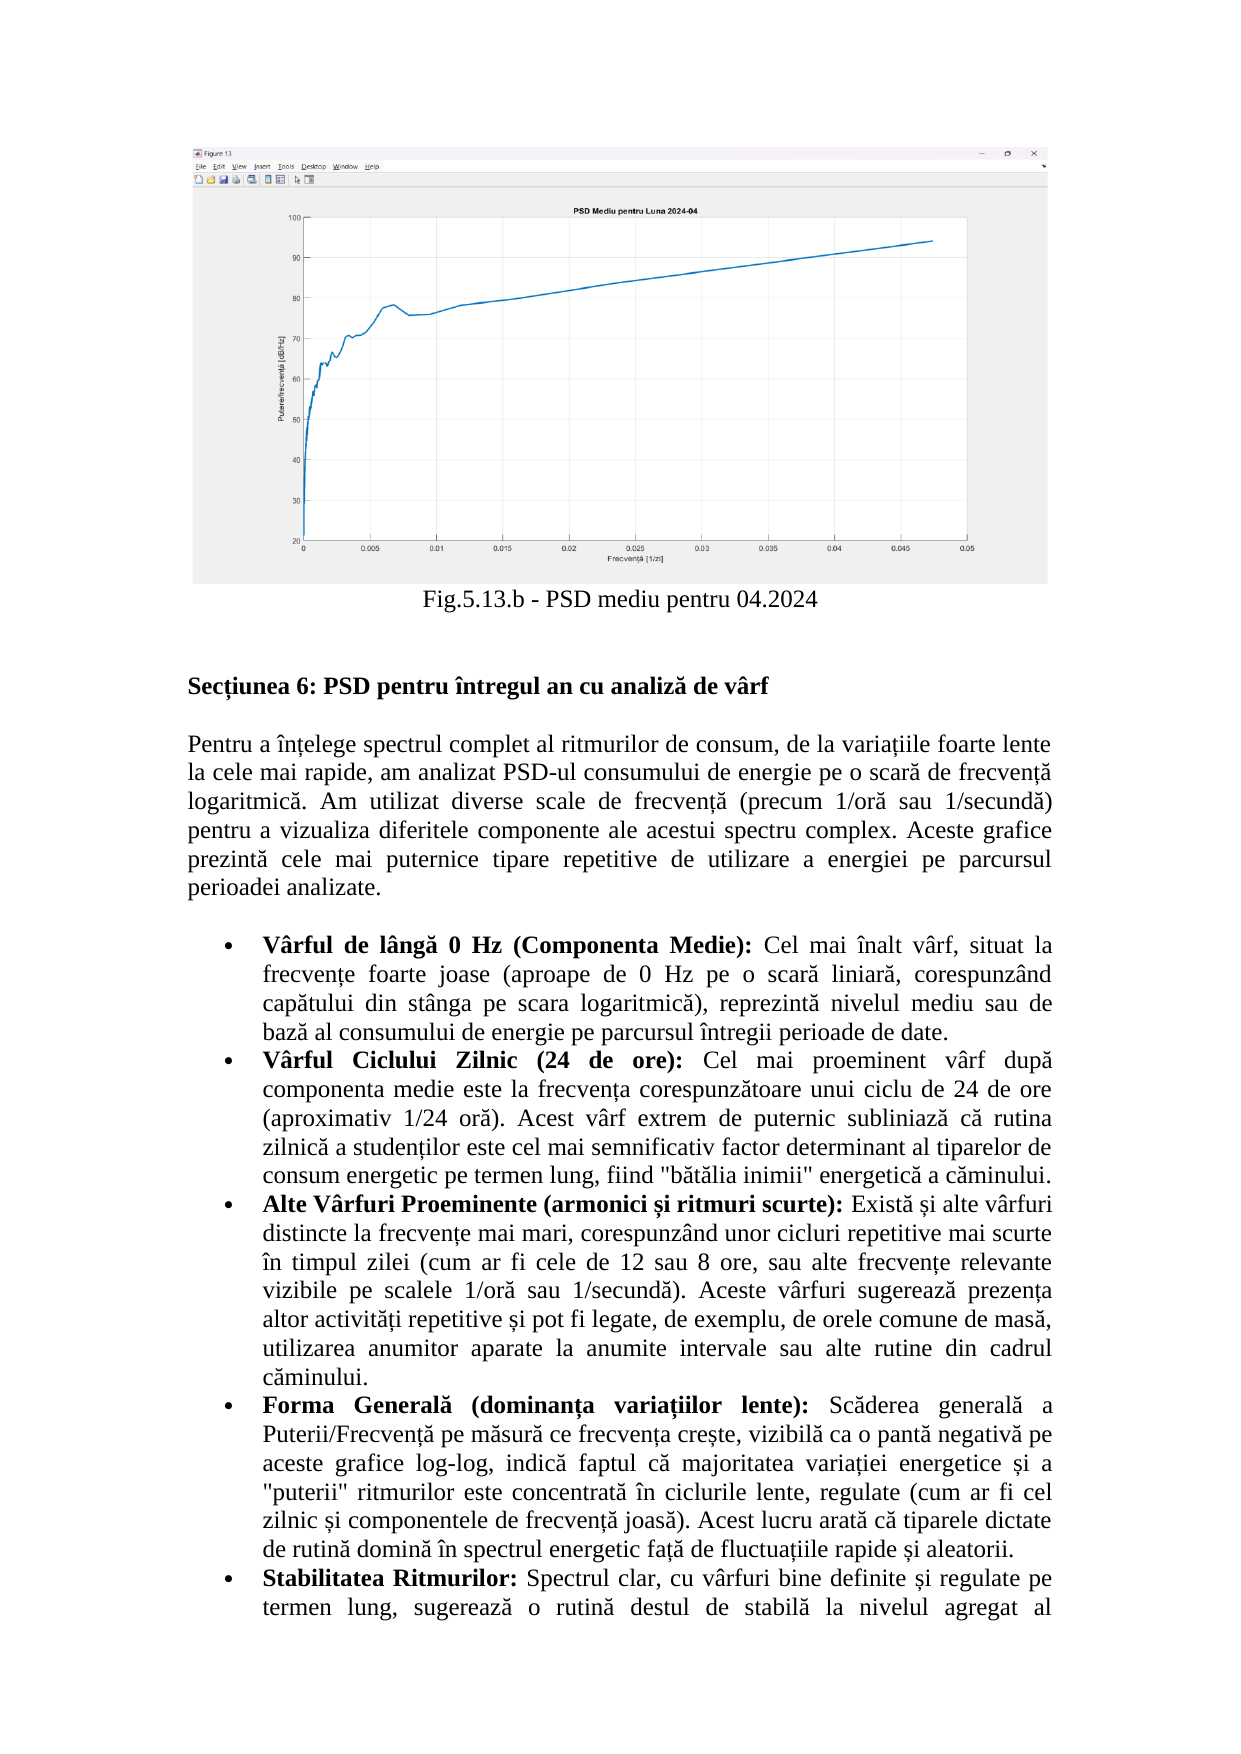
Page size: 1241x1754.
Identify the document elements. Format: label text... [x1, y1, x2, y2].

text Fig.5.13.b - PSD mediu pentru 04.2024 [187, 584, 1053, 613]
text Pentru a înțelege spectrul complet al ritmurilor de consum, de la variațiile foarte lente la cele mai rapide, am analizat PSD-ul consumului de energie pe o scară de frecvență logaritmică. Am utilizat diverse scale de frecvență (precum 1/oră sau 1/secundă) pentru a vizualiza diferitele componente ale acestui spectru complex. Aceste grafice prezintă cele mai puternice tipare repetitive de utilizare a energiei pe parcursul perioadei analizate. [187, 729, 1053, 901]
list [225, 1563, 1053, 1620]
list Vârful Ciclului Zilnic (24 de ore): Cel mai proeminent vârf după componenta medie este la frecvența corespunzătoare unui ciclu de 24 de ore (aproximativ 1/24 oră). Acest vârf extrem de puternic subliniază că rutina zilnică a studenților este cel mai semnificativ factor determinant al tiparelor de consum energetic pe termen lung, fiind "bătălia inimii" energetică a căminului. [225, 1045, 1053, 1189]
list Forma Generală (dominanța variațiilor lente): Scăderea generală a Puterii/Frecvență pe măsură ce frecvența crește, vizibilă ca o pantă negativă pe aceste grafice log-log, indică faptul că majoritatea variației energetice și a "puterii" ritmurilor este concentrată în ciclurile lente, regulate (cum ar fi cel zilnic și componentele de frecvență joasă). Acest lucru arată că tiparele dictate de rutină domină în spectrul energetic față de fluctuațiile rapide și aleatorii. [225, 1390, 1053, 1563]
list Alte Vârfuri Proeminente (armonici și ritmuri scurte): Există și alte vârfuri distincte la frecvențe mai mari, corespunzând unor cicluri repetitive mai scurte în timpul zilei (cum ar fi cele de 12 sau 8 ore, sau alte frecvențe relevante vizibile pe scalele 1/oră sau 1/secundă). Aceste vârfuri sugerează prezența altor activități repetitive și pot fi legate, de exemplu, de orele comune de masă, utilizarea anumitor aparate la anumite intervale sau alte rutine din cadrul căminului. [225, 1189, 1053, 1390]
subtitle Secțiunea 6: PSD pentru întregul an cu analiză de vârf [187, 671, 1053, 699]
picture [192, 147, 1048, 584]
list Vârful de lângă 0 Hz (Componenta Medie): Cel mai înalt vârf, situat la frecvențe foarte joase (aproape de 0 Hz pe o scară liniară, corespunzând capătului din stânga pe scara logaritmică), reprezintă nivelul mediu sau de bază al consumului de energie pe parcursul întregii perioade de date. [225, 930, 1053, 1045]
